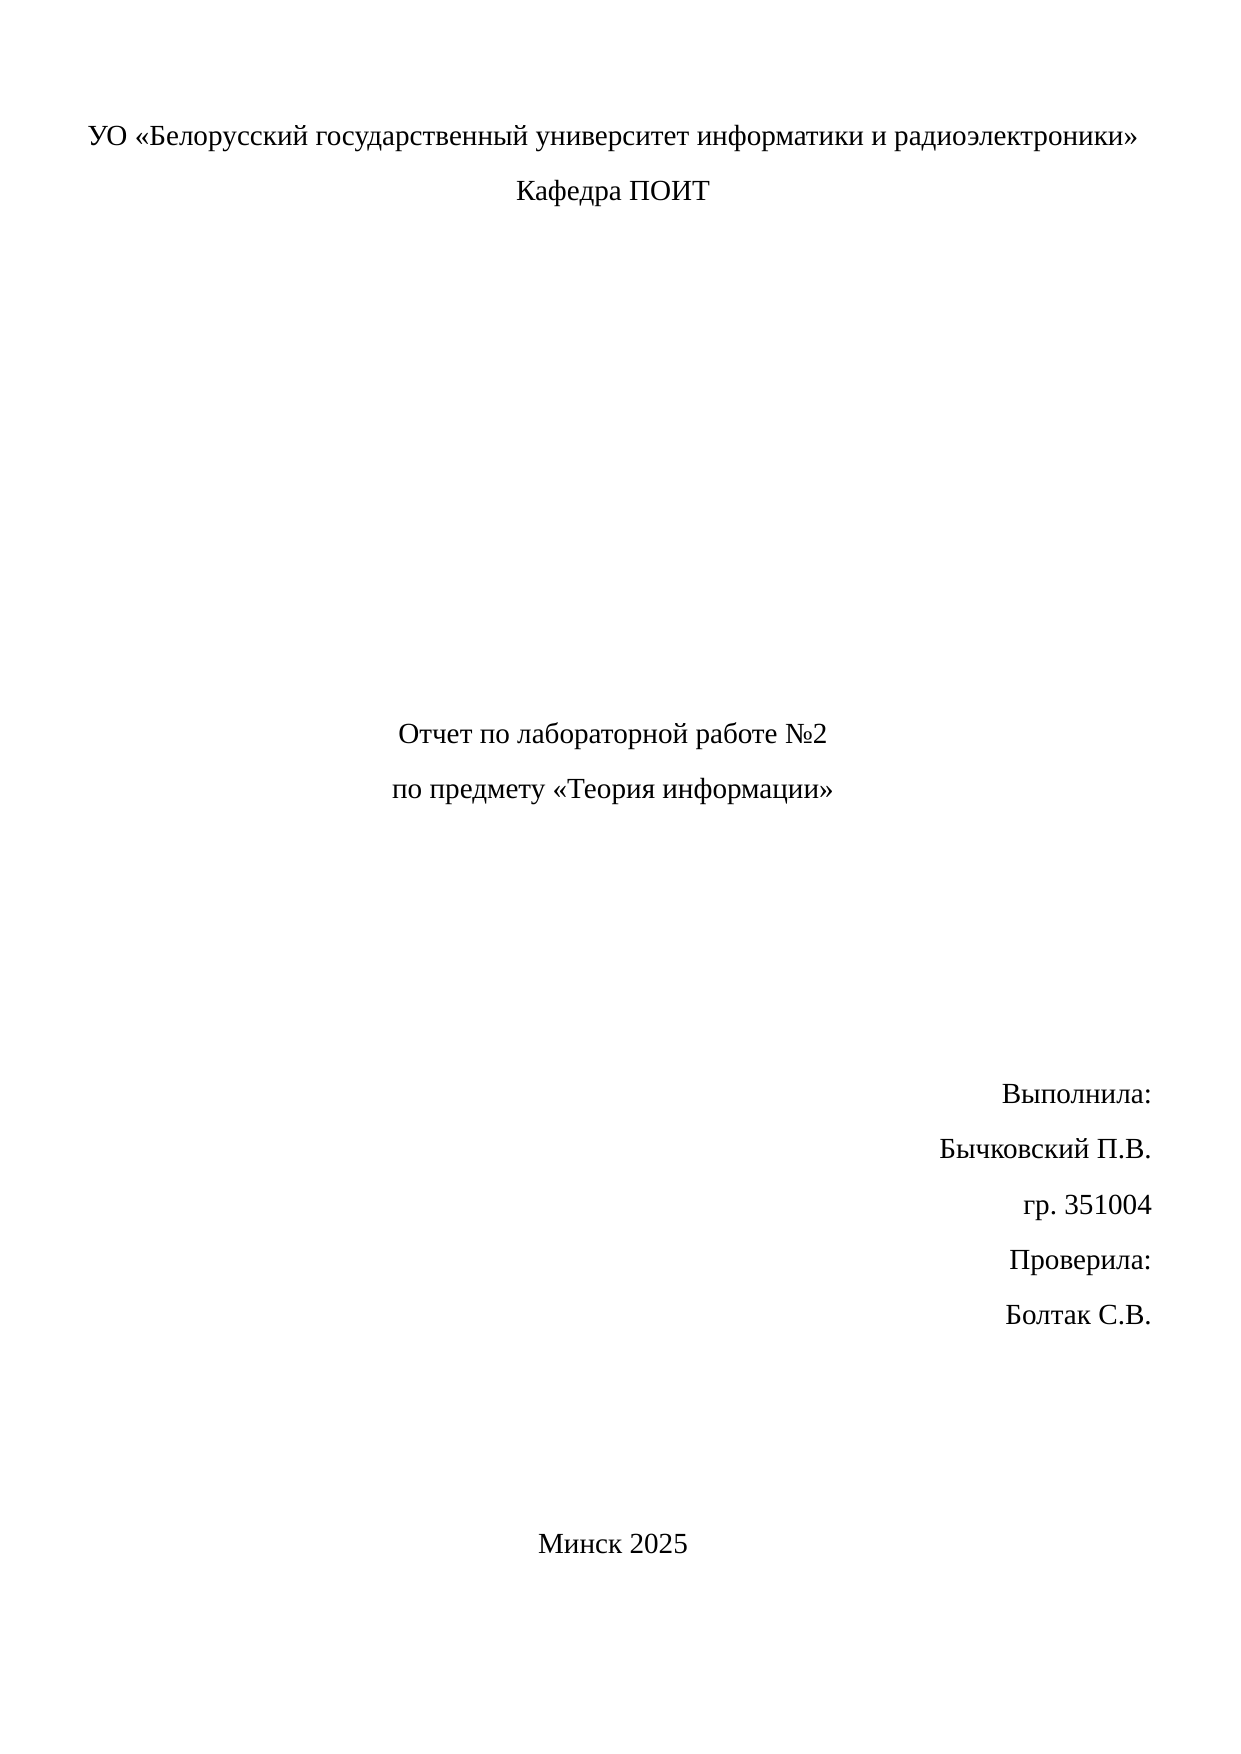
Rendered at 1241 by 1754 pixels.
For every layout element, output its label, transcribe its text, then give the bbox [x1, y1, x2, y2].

text УО «Белорусский государственный университет информатики и радиоэлектроники» [74, 118, 1152, 152]
text Минск 2025 [74, 1526, 1152, 1560]
text по предмету «Теория информации» [74, 771, 1152, 805]
text Отчет по лабораторной работе №2 [74, 716, 1152, 749]
text Болтак С.В. [74, 1297, 1152, 1331]
text Выполнила: [74, 1076, 1152, 1110]
text Бычковский П.В. [74, 1132, 1152, 1165]
text Проверила: [74, 1242, 1152, 1276]
text гр. 351004 [74, 1187, 1152, 1220]
text Кафедра ПОИТ [74, 173, 1152, 207]
